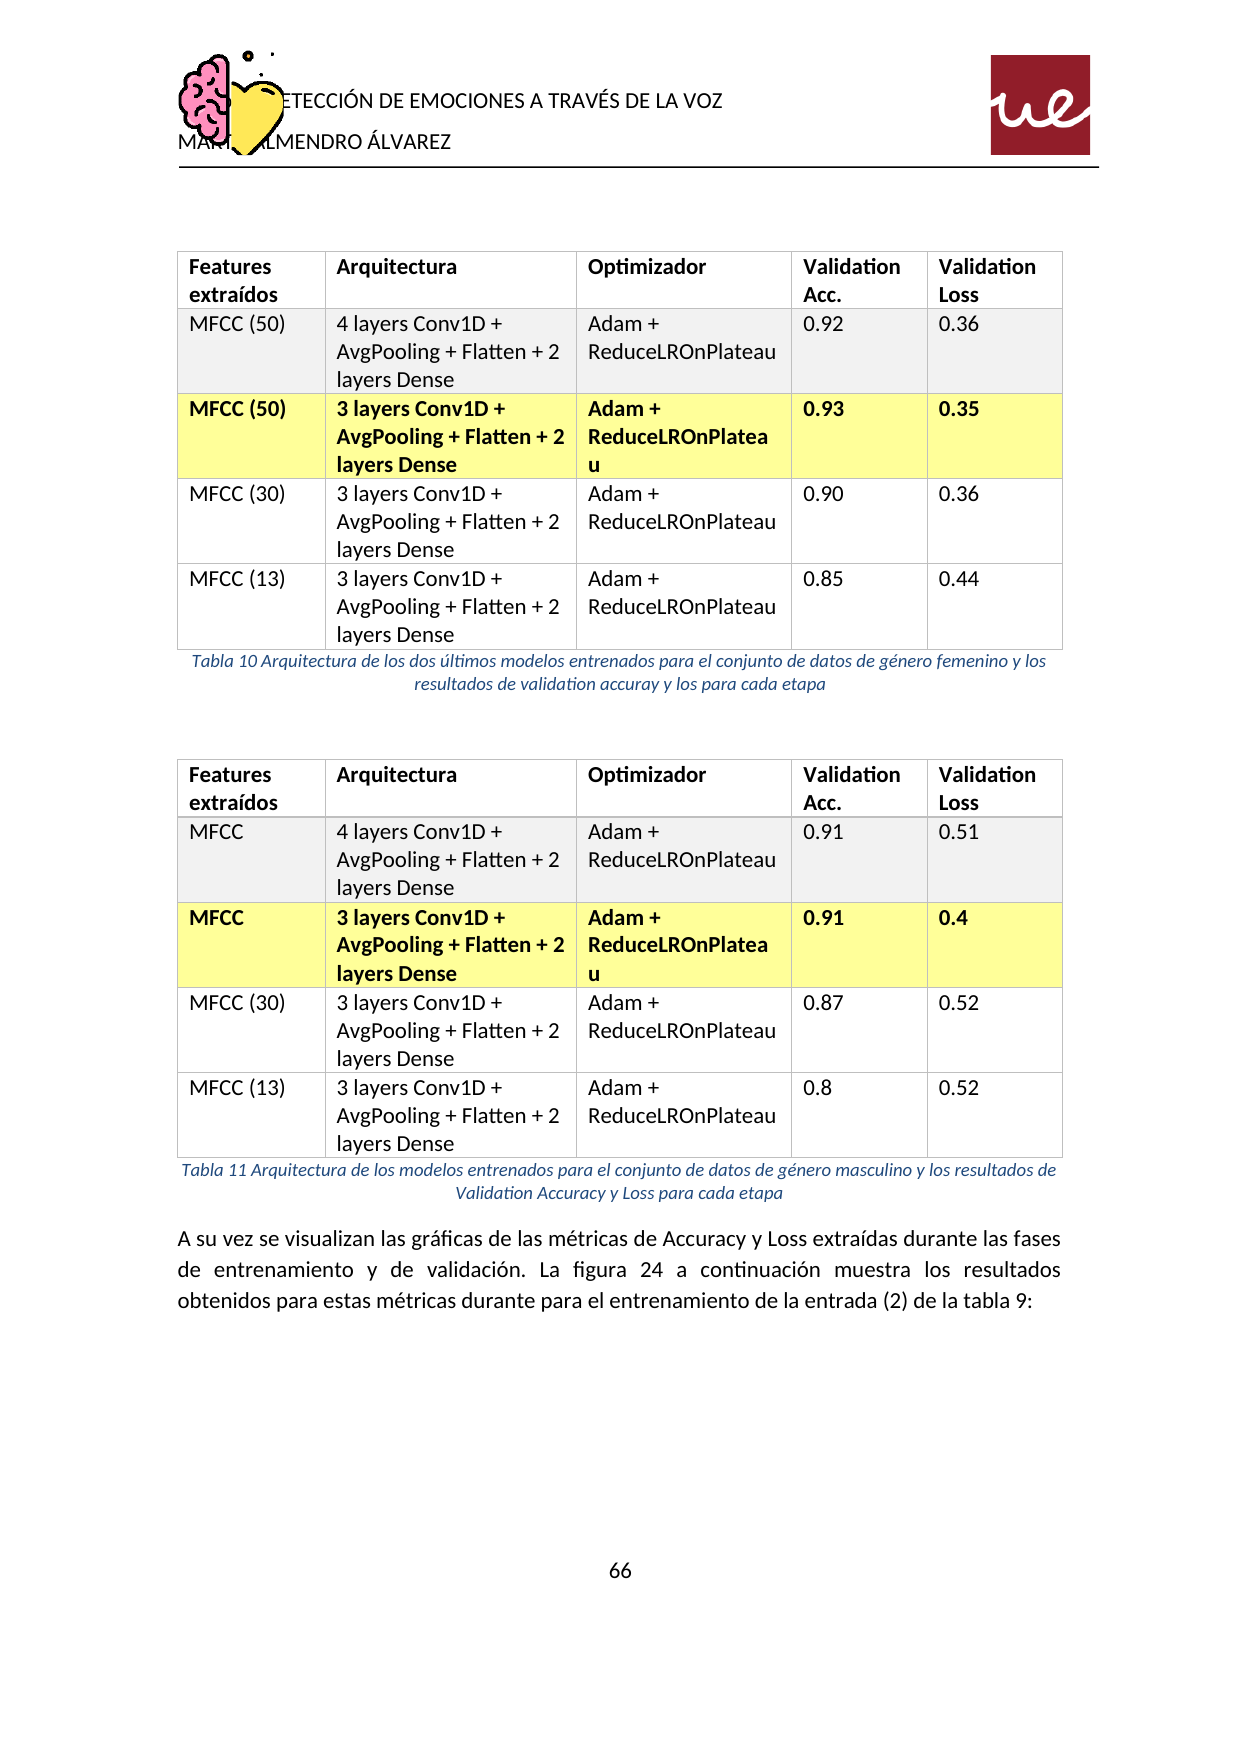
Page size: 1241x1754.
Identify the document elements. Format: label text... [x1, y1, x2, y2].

table_header Optimizador [577, 252, 791, 308]
table_cell MFCC (13) [178, 1073, 325, 1157]
table_cell 3 layers Conv1D + AvgPooling + Flatten + 2 layers Dense [326, 564, 576, 648]
table_cell 4 layers Conv1D + AvgPooling + Flatten + 2 layers Dense [326, 818, 576, 902]
table_cell 0.85 [792, 564, 927, 648]
table_cell MFCC (50) [178, 394, 325, 478]
table_cell Adam + ReduceLROnPlateau [577, 394, 791, 478]
table_cell 0.90 [792, 479, 927, 563]
table_header Validation Acc. [792, 252, 927, 308]
table_cell 3 layers Conv1D + AvgPooling + Flatten + 2 layers Dense [326, 1073, 576, 1157]
table_header Arquitectura [326, 252, 576, 308]
table_cell MFCC (30) [178, 479, 325, 563]
table_cell Adam + ReduceLROnPlateau [577, 309, 791, 393]
table_cell 0.36 [928, 479, 1062, 563]
table_cell Adam + ReduceLROnPlateau [577, 818, 791, 902]
table_cell MFCC (30) [178, 988, 325, 1072]
text A su vez se visualizan las gráficas de las métricas de Accuracy y Loss extraídas durante las fases de entrenamiento y de validación. La figura 24 a continuación muestra los resultados obtenidos para estas métricas durante para el entrenamiento de la entrada (2) de la tabla 9: [177, 1224, 1063, 1314]
table_cell 0.87 [792, 988, 927, 1072]
table_cell 0.52 [928, 988, 1062, 1072]
table_cell Adam + ReduceLROnPlateau [577, 988, 791, 1072]
table_cell 0.51 [928, 818, 1062, 902]
table_cell 0.91 [792, 818, 927, 902]
text Tabla 10 Arquitectura de los dos últimos modelos entrenados para el conjunto de datos de género femenino y los resultados de validation accuray y los para cada etapa [177, 650, 1063, 695]
table_cell 0.52 [928, 1073, 1062, 1157]
table_cell 0.93 [792, 394, 927, 478]
table_cell 0.91 [792, 903, 927, 987]
text Tabla 11 Arquitectura de los modelos entrenados para el conjunto de datos de género masculino y los resultados de Validation Accuracy y Loss para cada etapa [177, 1158, 1063, 1204]
table_cell 3 layers Conv1D + AvgPooling + Flatten + 2 layers Dense [326, 479, 576, 563]
table_cell 0.92 [792, 309, 927, 393]
table_cell 3 layers Conv1D + AvgPooling + Flatten + 2 layers Dense [326, 903, 576, 987]
table_cell 0.35 [928, 394, 1062, 478]
table_header Validation Loss [928, 760, 1062, 816]
table_cell Adam + ReduceLROnPlateau [577, 479, 791, 563]
picture [177, 50, 284, 154]
table_cell MFCC (13) [178, 564, 325, 648]
table_header Features extraídos [178, 760, 325, 816]
table_cell Adam + ReduceLROnPlateau [577, 903, 791, 987]
table_header Optimizador [577, 760, 791, 816]
table_cell 3 layers Conv1D + AvgPooling + Flatten + 2 layers Dense [326, 394, 576, 478]
picture [990, 55, 1091, 155]
table_header Validation Acc. [792, 760, 927, 816]
table_header Arquitectura [326, 760, 576, 816]
table_cell Adam + ReduceLROnPlateau [577, 564, 791, 648]
table_cell 0.4 [928, 903, 1062, 987]
table_cell 4 layers Conv1D + AvgPooling + Flatten + 2 layers Dense [326, 309, 576, 393]
table_cell 3 layers Conv1D + AvgPooling + Flatten + 2 layers Dense [326, 988, 576, 1072]
table_cell MFCC [178, 903, 325, 987]
table_cell MFCC (50) [178, 309, 325, 393]
table_cell MFCC [178, 818, 325, 902]
table_cell 0.36 [928, 309, 1062, 393]
table_cell 0.44 [928, 564, 1062, 648]
table_cell 0.8 [792, 1073, 927, 1157]
table_cell Adam + ReduceLROnPlateau [577, 1073, 791, 1157]
table_header Validation Loss [928, 252, 1062, 308]
table_header Features extraídos [178, 252, 325, 308]
